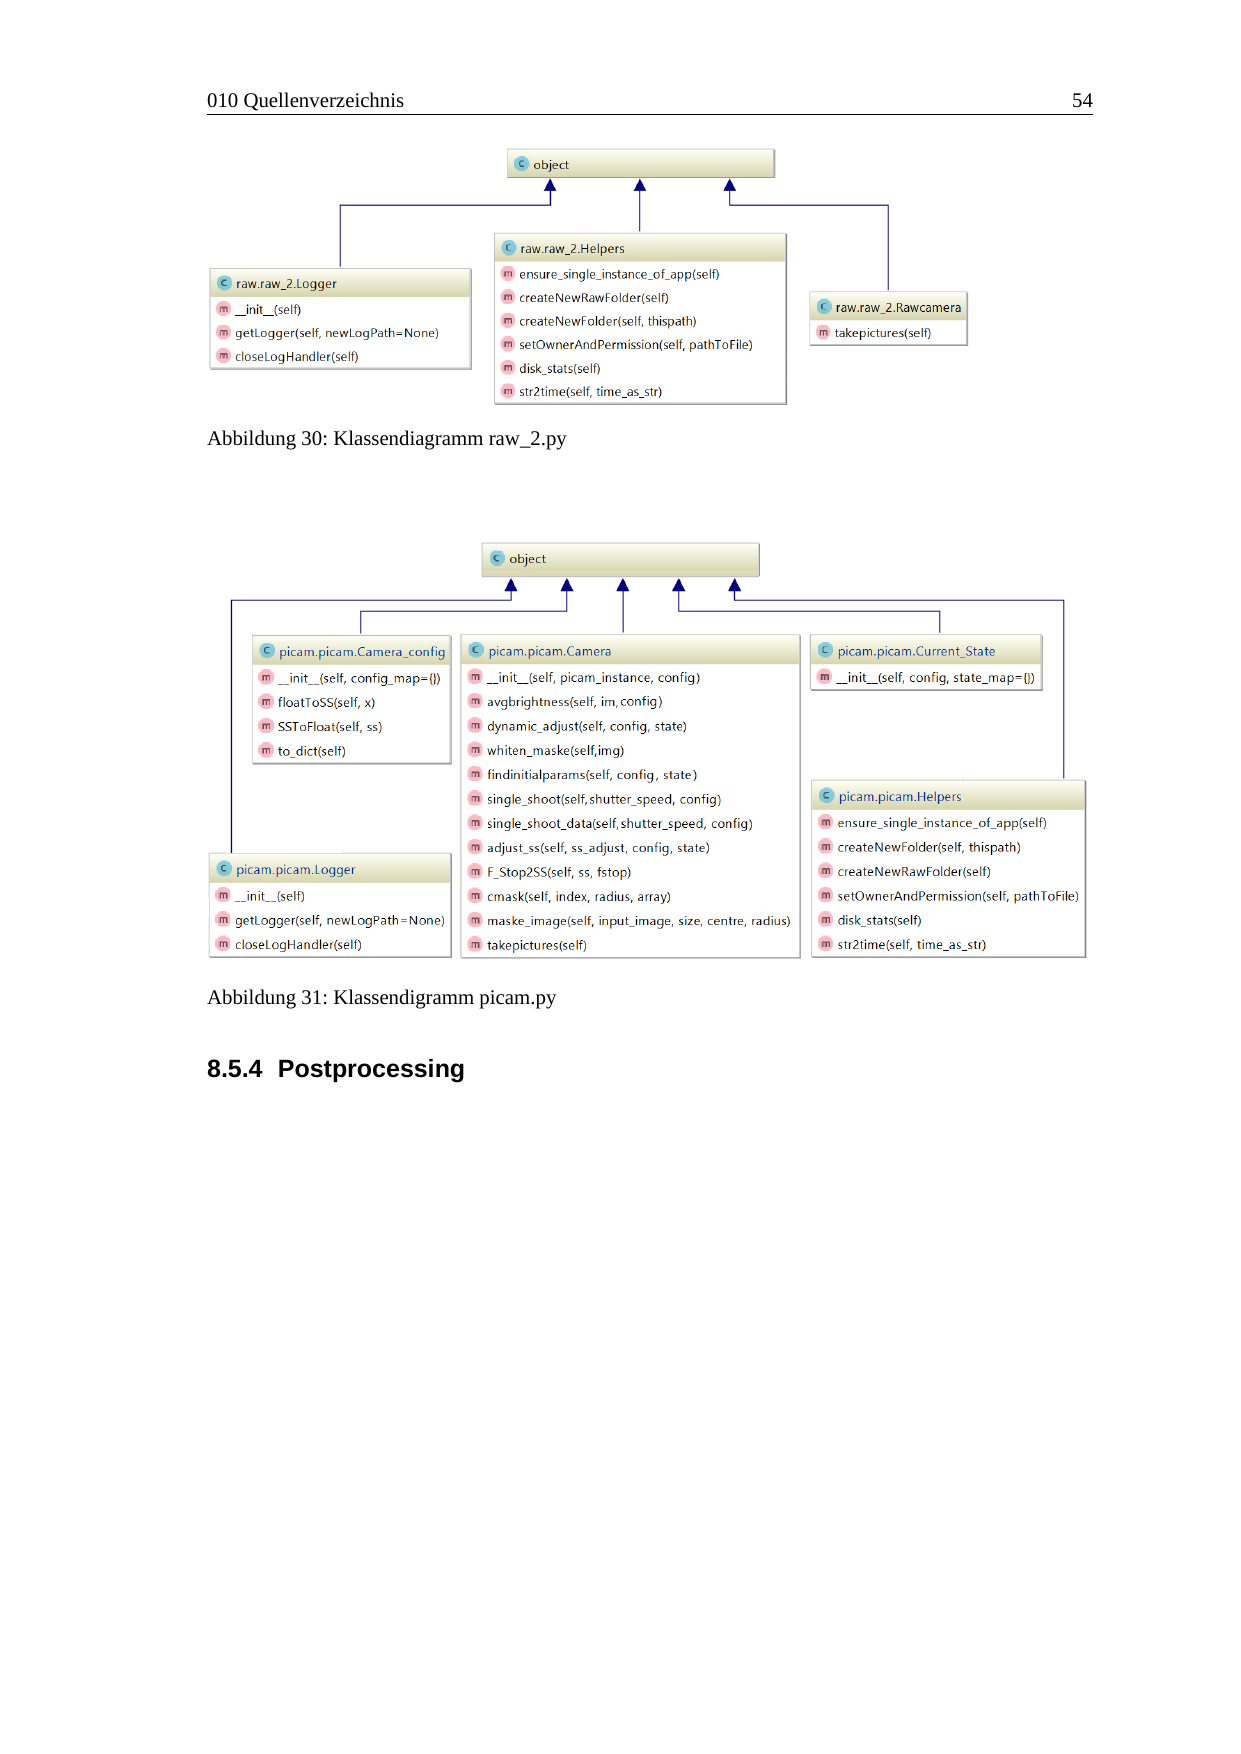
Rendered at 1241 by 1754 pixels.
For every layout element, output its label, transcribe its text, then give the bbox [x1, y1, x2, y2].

picture [206, 538, 1092, 966]
text Abbildung 30: Klassendiagramm raw_2.py [207, 426, 1093, 450]
text Abbildung 31: Klassendigramm picam.py [207, 985, 1093, 1009]
subtitle Postprocessing [207, 1054, 1093, 1082]
picture [206, 147, 969, 407]
